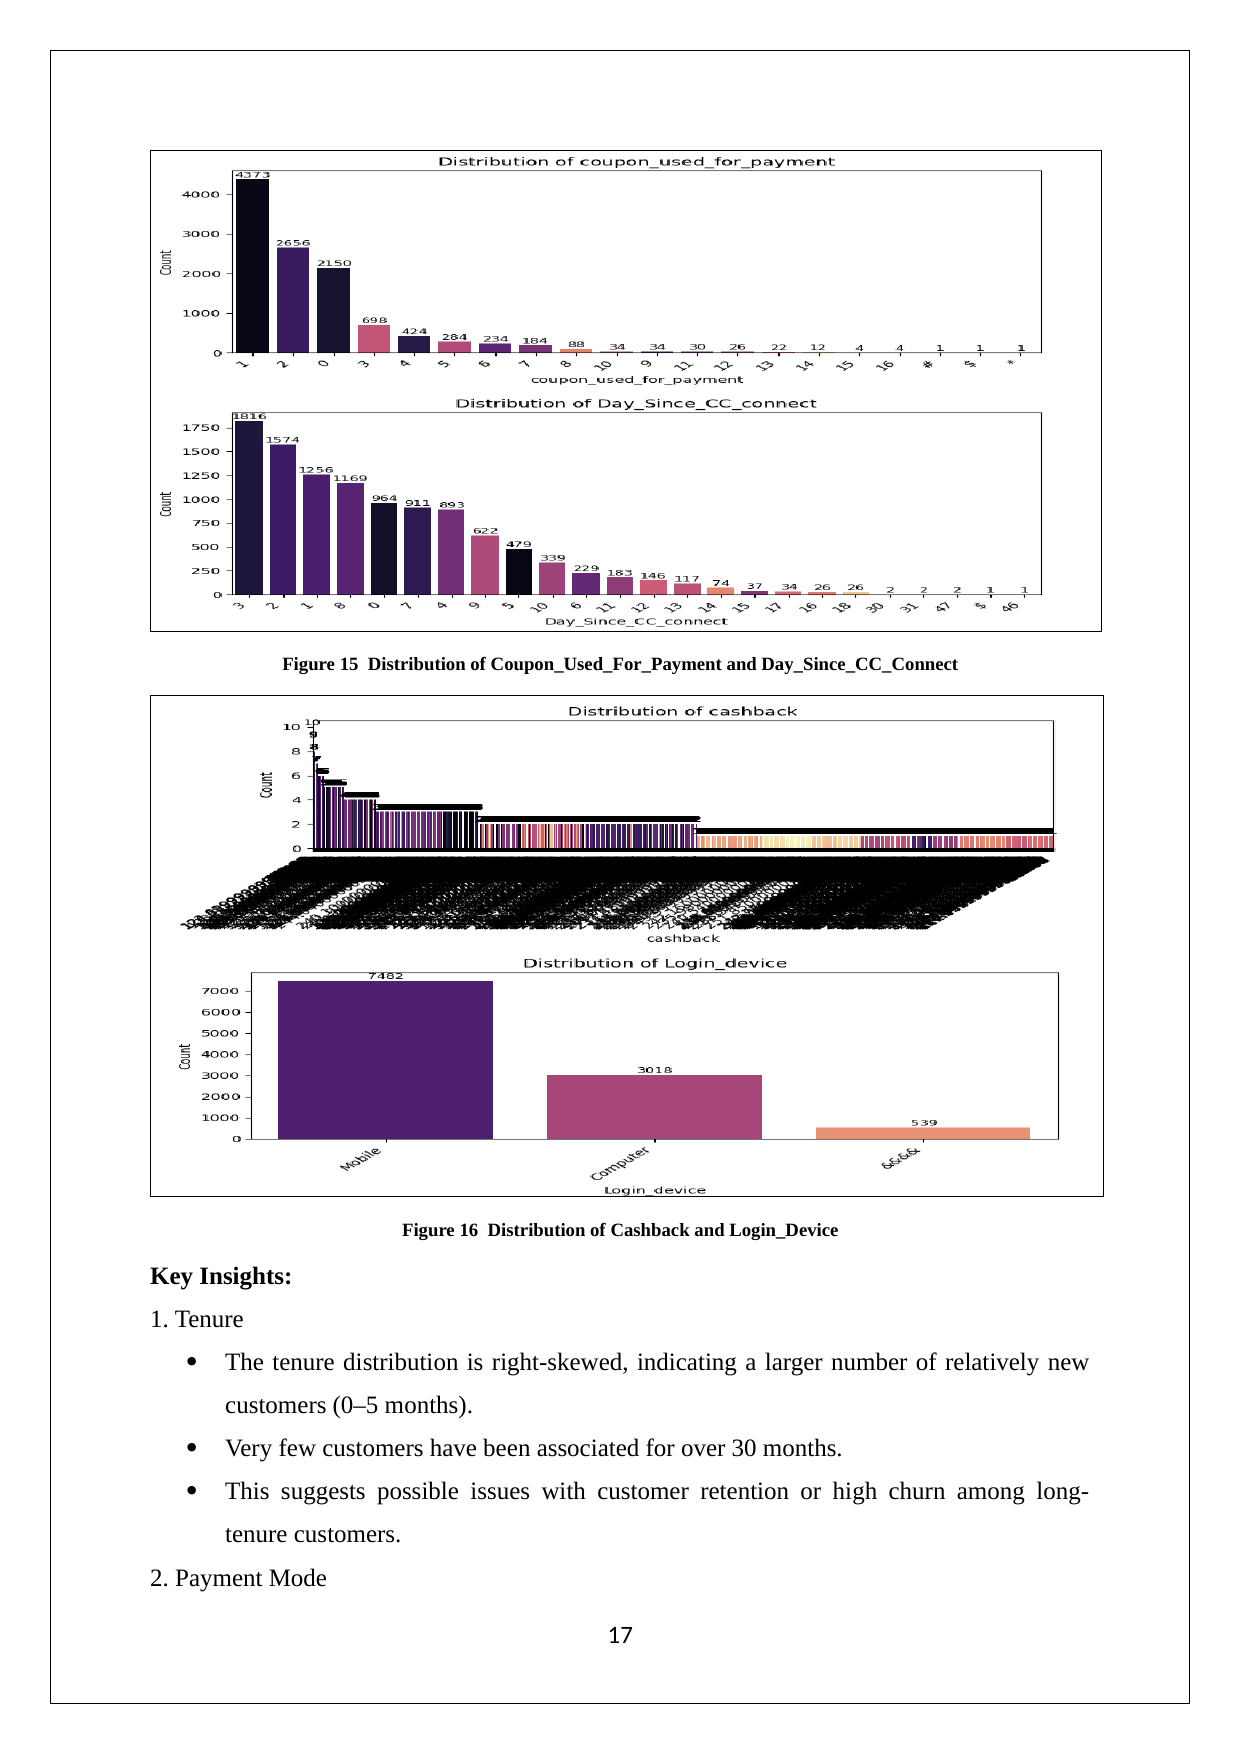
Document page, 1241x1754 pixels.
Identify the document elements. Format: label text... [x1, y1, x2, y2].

picture [151, 696, 1103, 1196]
text 2. Payment Mode [150, 1563, 1090, 1591]
list This suggests possible issues with customer retention or high churn among long-tenure customers. [187, 1476, 1090, 1548]
text 1. Tenure [150, 1304, 1090, 1333]
text Key Insights: [150, 1261, 1090, 1289]
picture [151, 151, 1101, 631]
text Figure 16 Distribution of Cashback and Login_Device [150, 1218, 1090, 1240]
list The tenure distribution is right-skewed, indicating a larger number of relatively new customers (0–5 months). [187, 1347, 1090, 1419]
list Very few customers have been associated for over 30 months. [187, 1433, 1090, 1462]
text Figure 15 Distribution of Coupon_Used_For_Payment and Day_Since_CC_Connect [150, 653, 1090, 674]
